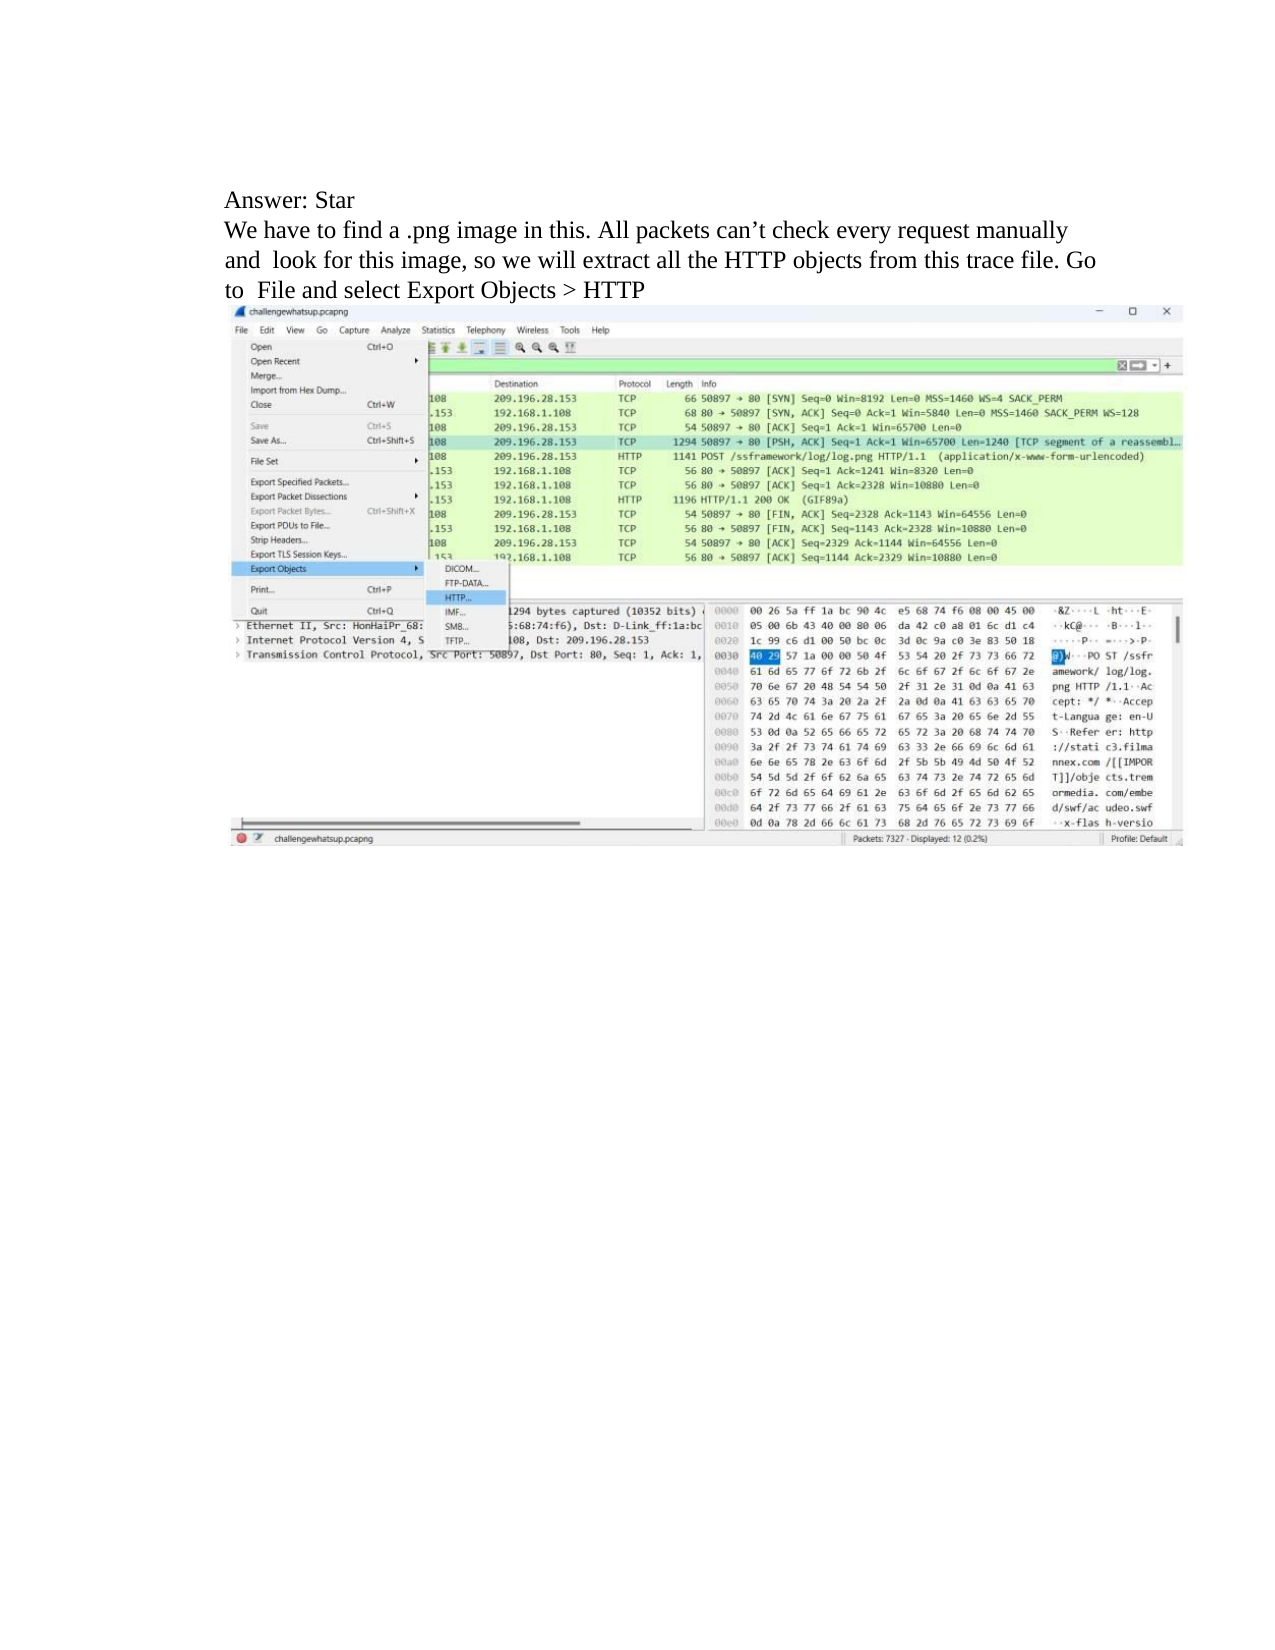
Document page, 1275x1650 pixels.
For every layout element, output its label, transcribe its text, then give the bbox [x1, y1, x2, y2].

picture [228, 305, 1189, 846]
text We have to find a .png image in this. All packets can’t check every request manually and look for this image, so we will extract all the HTTP objects from this trace file. Go to File and select Export Objects > HTTP [223, 215, 1110, 304]
text Answer: Star [223, 185, 1214, 214]
